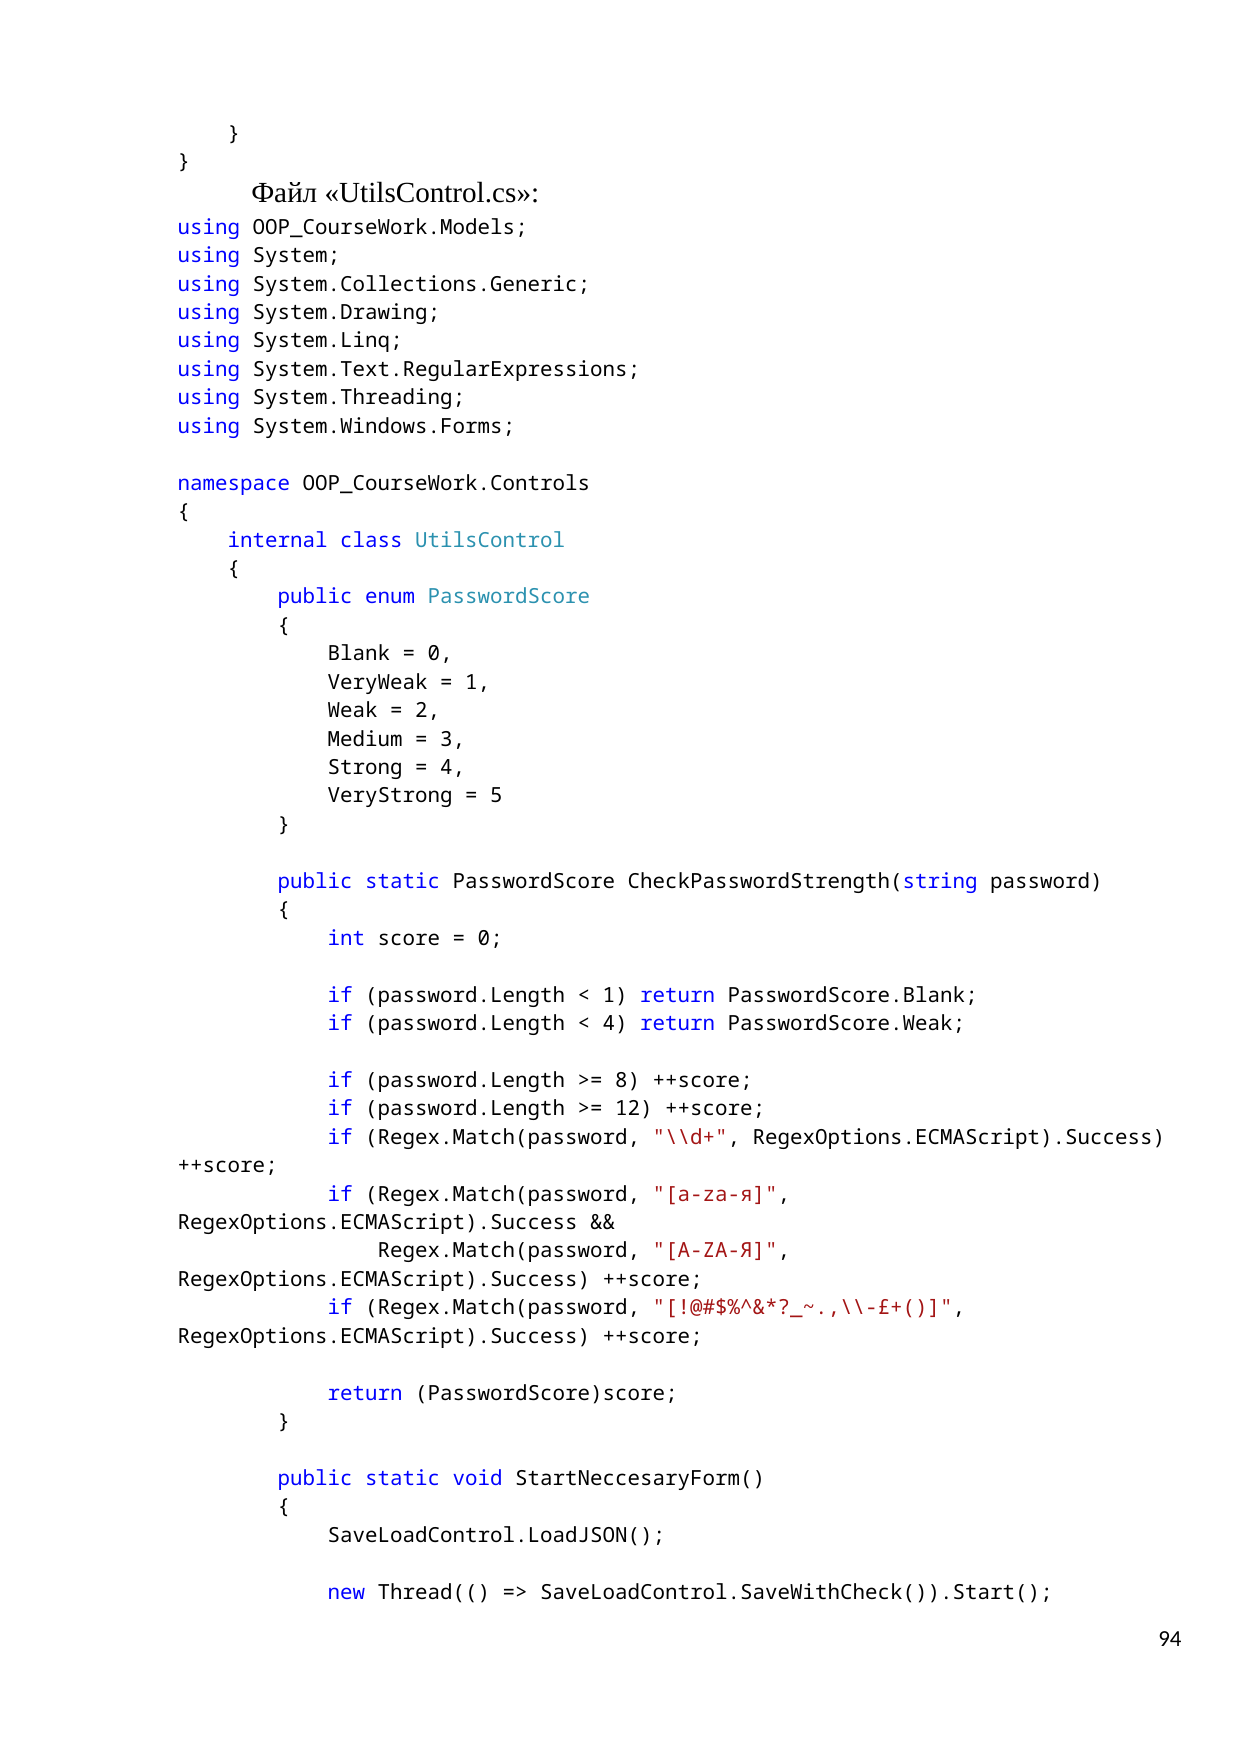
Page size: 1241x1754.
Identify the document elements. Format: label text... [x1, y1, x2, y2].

text } [177, 809, 1181, 837]
text if (password.Length >= 8) ++score; [177, 1065, 1181, 1093]
text } [177, 118, 1181, 147]
text if (Regex.Match(password, "[a-zа-я]", RegexOptions.ECMAScript).Success && [177, 1179, 1181, 1236]
text } [177, 147, 1181, 175]
text using System.Text.RegularExpressions; [177, 354, 1181, 382]
text if (password.Length < 1) return PasswordScore.Blank; [177, 980, 1181, 1008]
text public static void StartNeccesaryForm() [177, 1463, 1181, 1492]
text { [177, 1492, 1181, 1520]
text Medium = 3, [177, 724, 1181, 752]
text public static PasswordScore CheckPasswordStrength(string password) [177, 866, 1181, 894]
text if (password.Length < 4) return PasswordScore.Weak; [177, 1008, 1181, 1037]
text using System.Collections.Generic; [177, 269, 1181, 297]
text SaveLoadControl.LoadJSON(); [177, 1520, 1181, 1548]
text public enum PasswordScore [177, 582, 1181, 610]
text } [177, 1406, 1181, 1435]
text internal class UtilsControl [177, 525, 1181, 553]
text return (PasswordScore)score; [177, 1378, 1181, 1406]
text using System.Windows.Forms; [177, 411, 1181, 439]
text if (Regex.Match(password, "\\d+", RegexOptions.ECMAScript).Success) ++score; [177, 1122, 1181, 1179]
text Blank = 0, [177, 638, 1181, 667]
text VeryStrong = 5 [177, 781, 1181, 809]
text using OOP_CourseWork.Models; [177, 212, 1181, 240]
text using System.Drawing; [177, 297, 1181, 326]
text if (password.Length >= 12) ++score; [177, 1093, 1181, 1122]
text if (Regex.Match(password, "[!@#$%^&*?_~.,\\-£+()]", RegexOptions.ECMAScript).Success) ++score; [177, 1292, 1181, 1349]
text { [177, 894, 1181, 923]
text VeryWeak = 1, [177, 667, 1181, 695]
text int score = 0; [177, 923, 1181, 951]
text new Thread(() => SaveLoadControl.SaveWithCheck()).Start(); [177, 1577, 1181, 1605]
text Strong = 4, [177, 752, 1181, 781]
text { [177, 496, 1181, 525]
text using System.Linq; [177, 326, 1181, 354]
text { [177, 610, 1181, 638]
text namespace OOP_CourseWork.Controls [177, 468, 1181, 496]
text Regex.Match(password, "[A-ZА-Я]", RegexOptions.ECMAScript).Success) ++score; [177, 1236, 1181, 1292]
text { [177, 553, 1181, 582]
text Weak = 2, [177, 695, 1181, 724]
text using System.Threading; [177, 382, 1181, 411]
text Файл «UtilsControl.cs»: [177, 175, 1181, 208]
text using System; [177, 240, 1181, 269]
